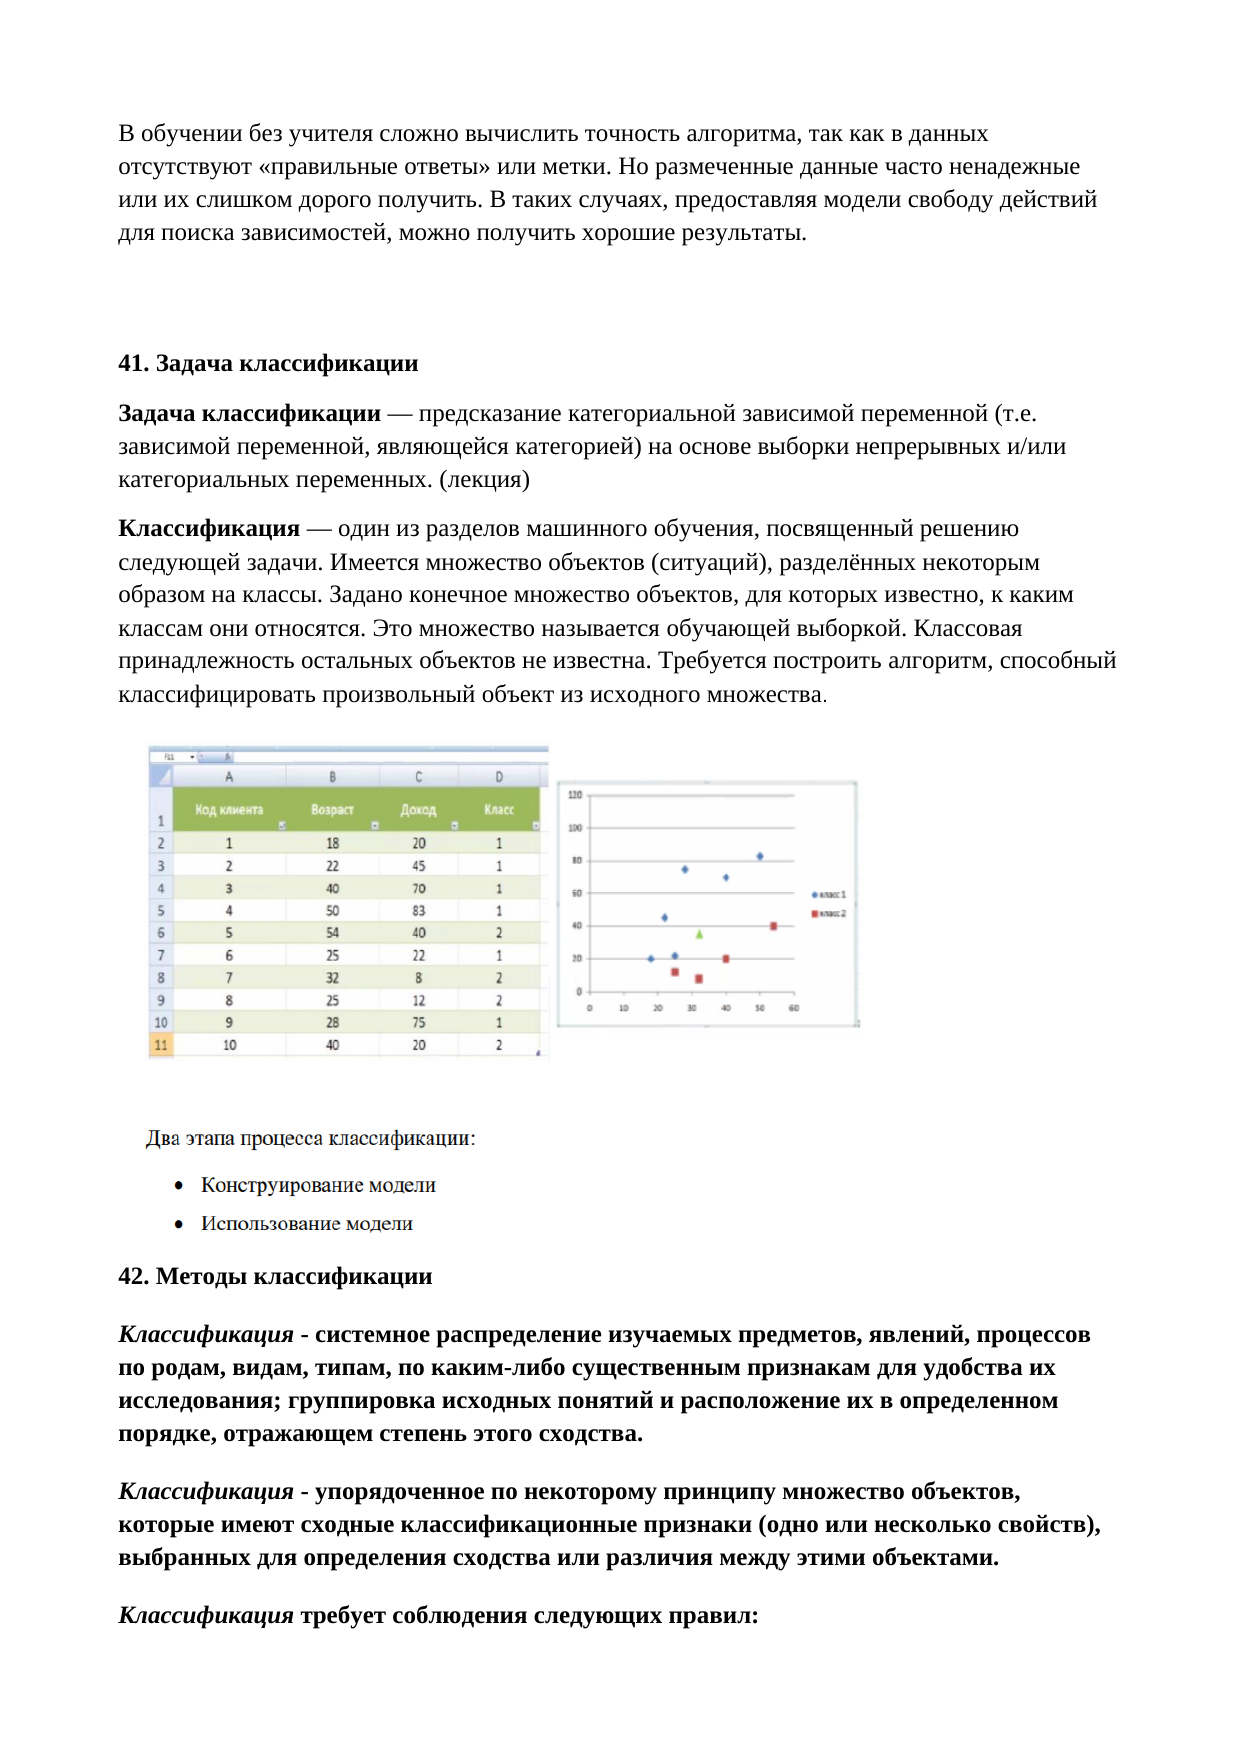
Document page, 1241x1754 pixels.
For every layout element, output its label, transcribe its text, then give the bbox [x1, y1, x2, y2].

text 41. Задача классификации [118, 348, 1122, 377]
text 42. Методы классификации [118, 1261, 1122, 1289]
text Классификация - системное распределение изучаемых предметов, явлений, процессов по родам, видам, типам, по каким-либо существенным признакам для удобства их исследования; группировка исходных понятий и расположение их в определенном порядке, отражающем степень этого сходства. [118, 1319, 1122, 1447]
text Задача классификации — предсказание категориальной зависимой переменной (т.е. зависимой переменной, являющейся категорией) на основе выборки непрерывных и/или категориальных переменных. (лекция) [118, 398, 1122, 493]
text Классификация требует соблюдения следующих правил: [118, 1600, 1122, 1629]
text Классификация — один из разделов машинного обучения, посвященный решению следующей задачи. Имеется множество объектов (ситуаций), разделённых некоторым образом на классы. Задано конечное множество объектов, для которых известно, к каким классам они относятся. Это множество называется обучающей выборкой. Классовая принадлежность остальных объектов не известна. Требуется построить алгоритм, способный классифицировать произвольный объект из исходного множества. [118, 513, 1122, 707]
text Классификация - упорядоченное по некоторому принципу множество объектов, которые имеют сходные классификационные признаки (одно или несколько свойств), выбранных для определения сходства или различия между этими объектами. [118, 1476, 1122, 1571]
picture [118, 728, 883, 1241]
text В обучении без учителя сложно вычислить точность алгоритма, так как в данных отсутствуют «правильные ответы» или метки. Но размеченные данные часто ненадежные или их слишком дорого получить. В таких случаях, предоставляя модели свободу действий для поиска зависимостей, можно получить хорошие результаты. [118, 118, 1122, 246]
